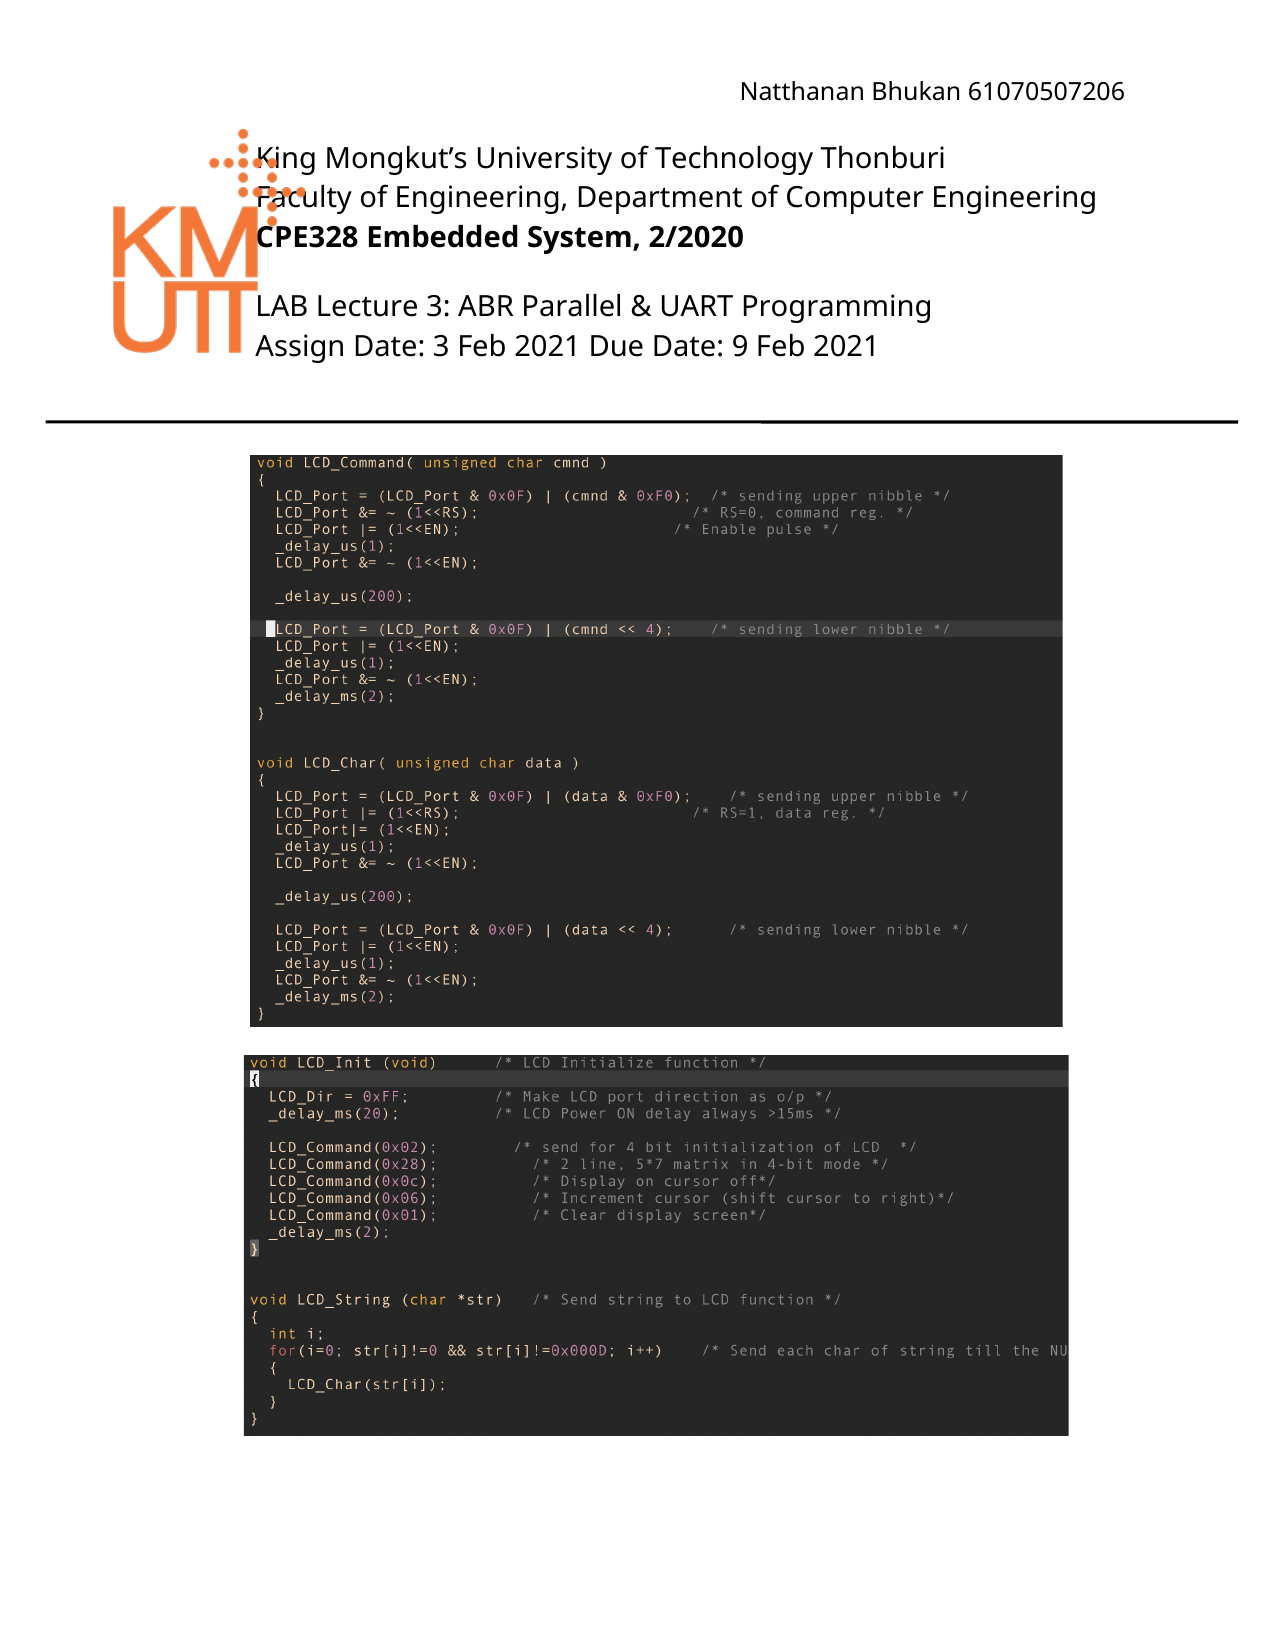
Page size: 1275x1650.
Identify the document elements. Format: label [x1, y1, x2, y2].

picture [243, 1055, 1069, 1436]
picture [113, 129, 306, 353]
picture [250, 455, 1063, 1027]
